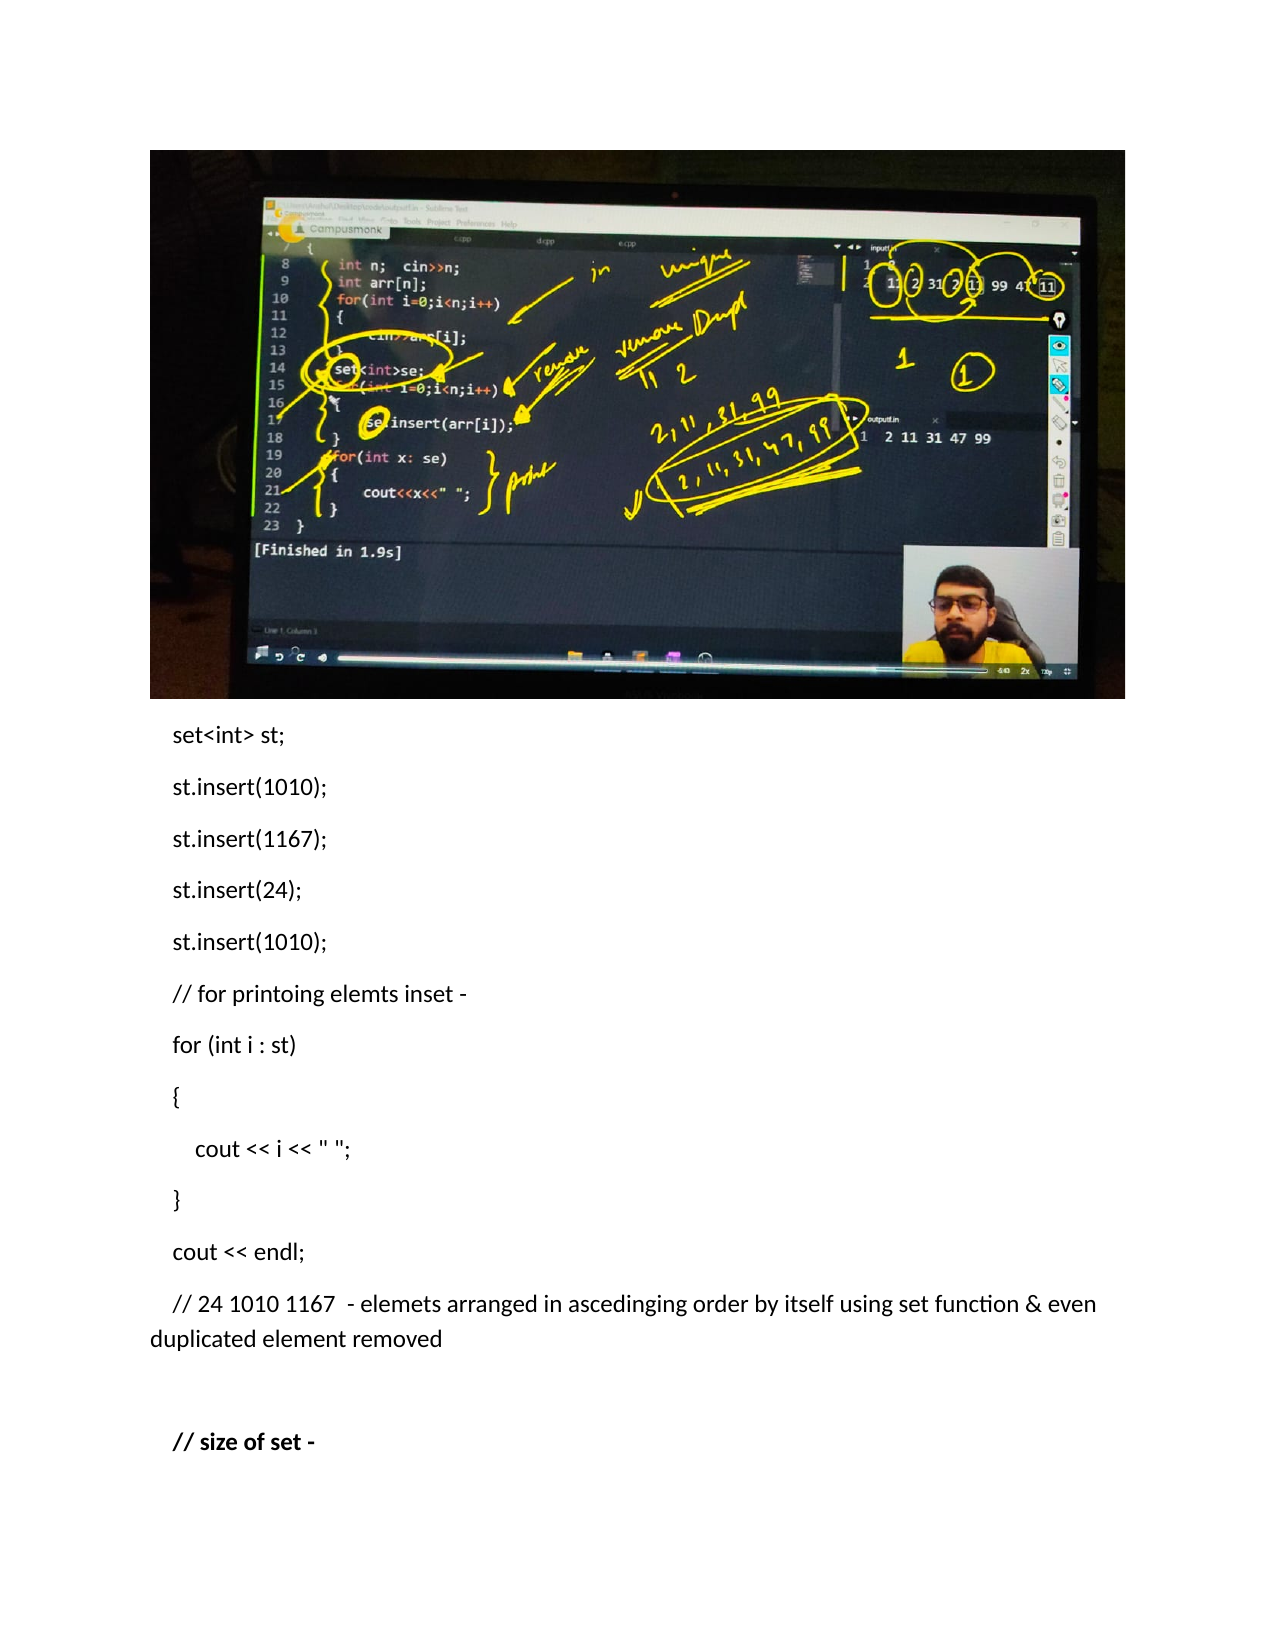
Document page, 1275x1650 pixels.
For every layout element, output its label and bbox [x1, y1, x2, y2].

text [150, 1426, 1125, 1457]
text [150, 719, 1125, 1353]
picture [150, 150, 1125, 699]
